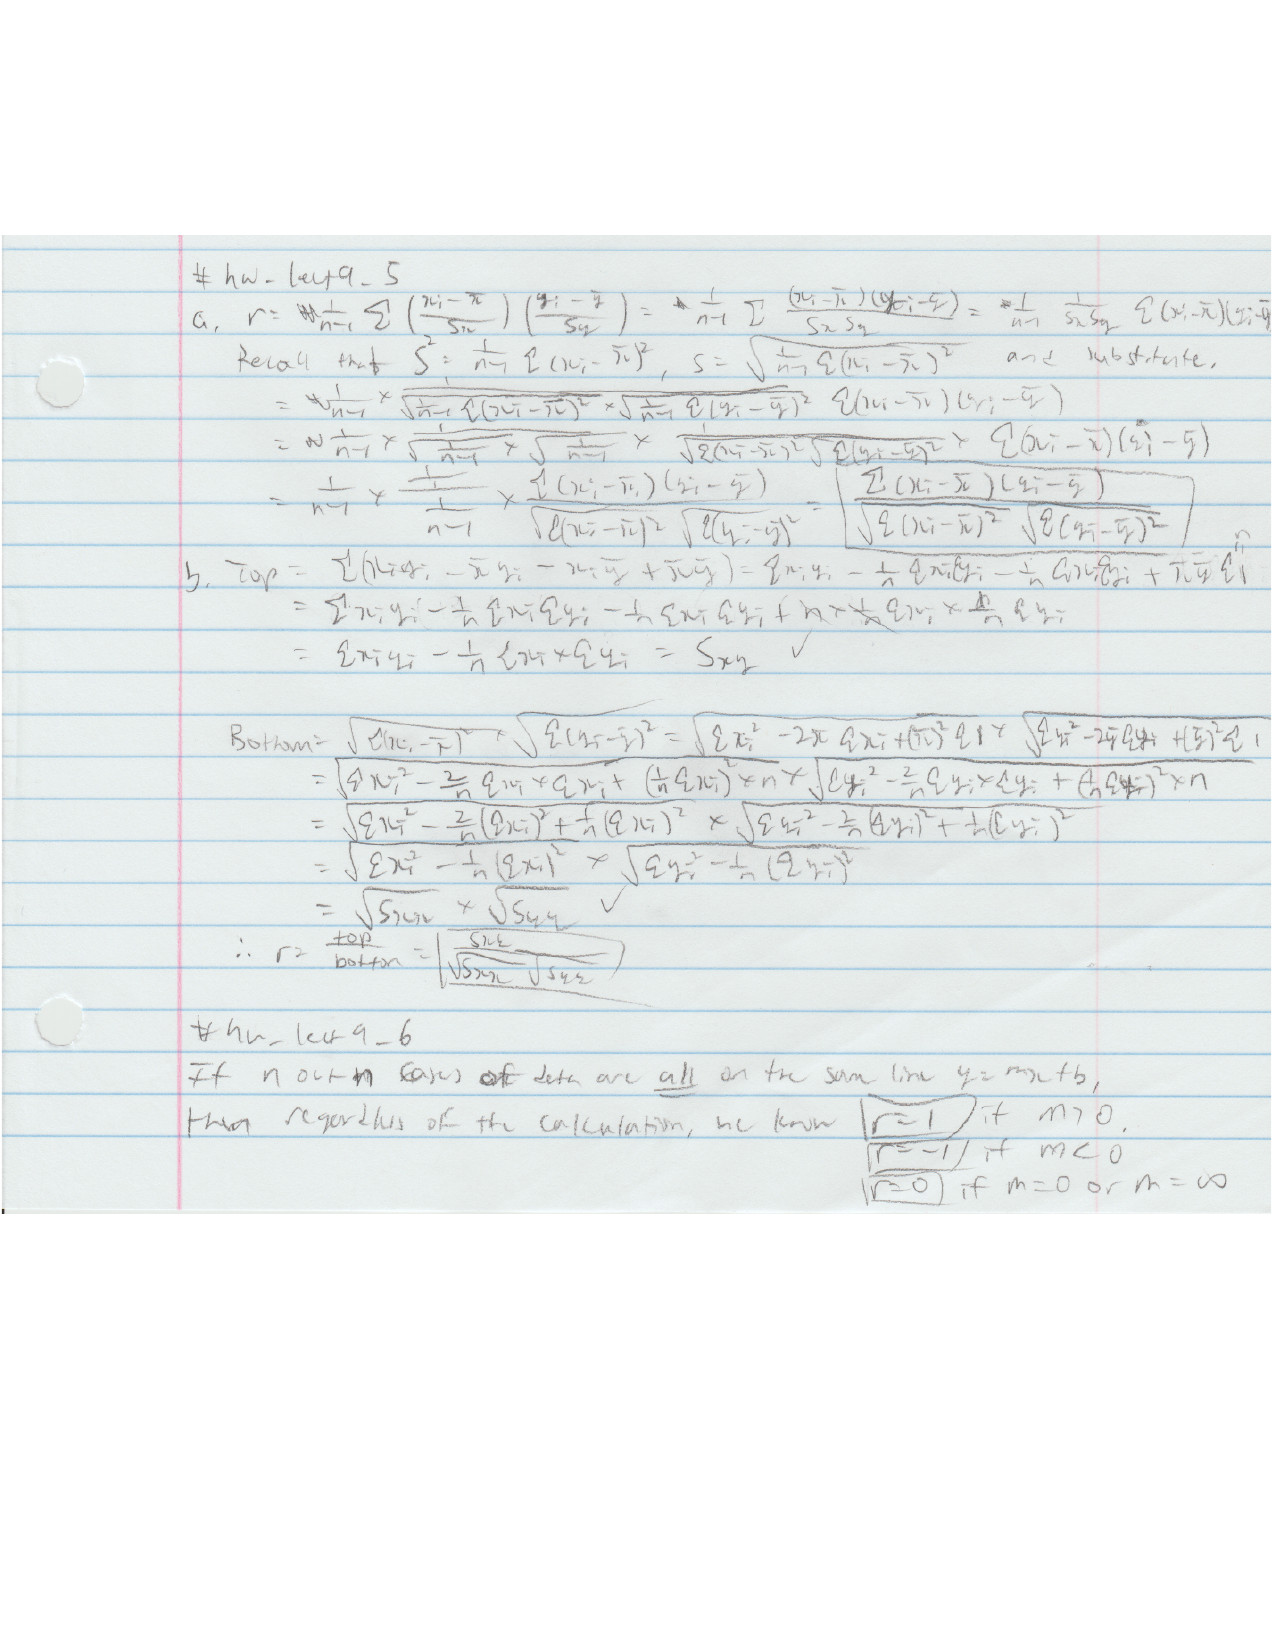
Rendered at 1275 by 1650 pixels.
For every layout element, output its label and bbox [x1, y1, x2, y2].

picture [0, 235, 1271, 1212]
